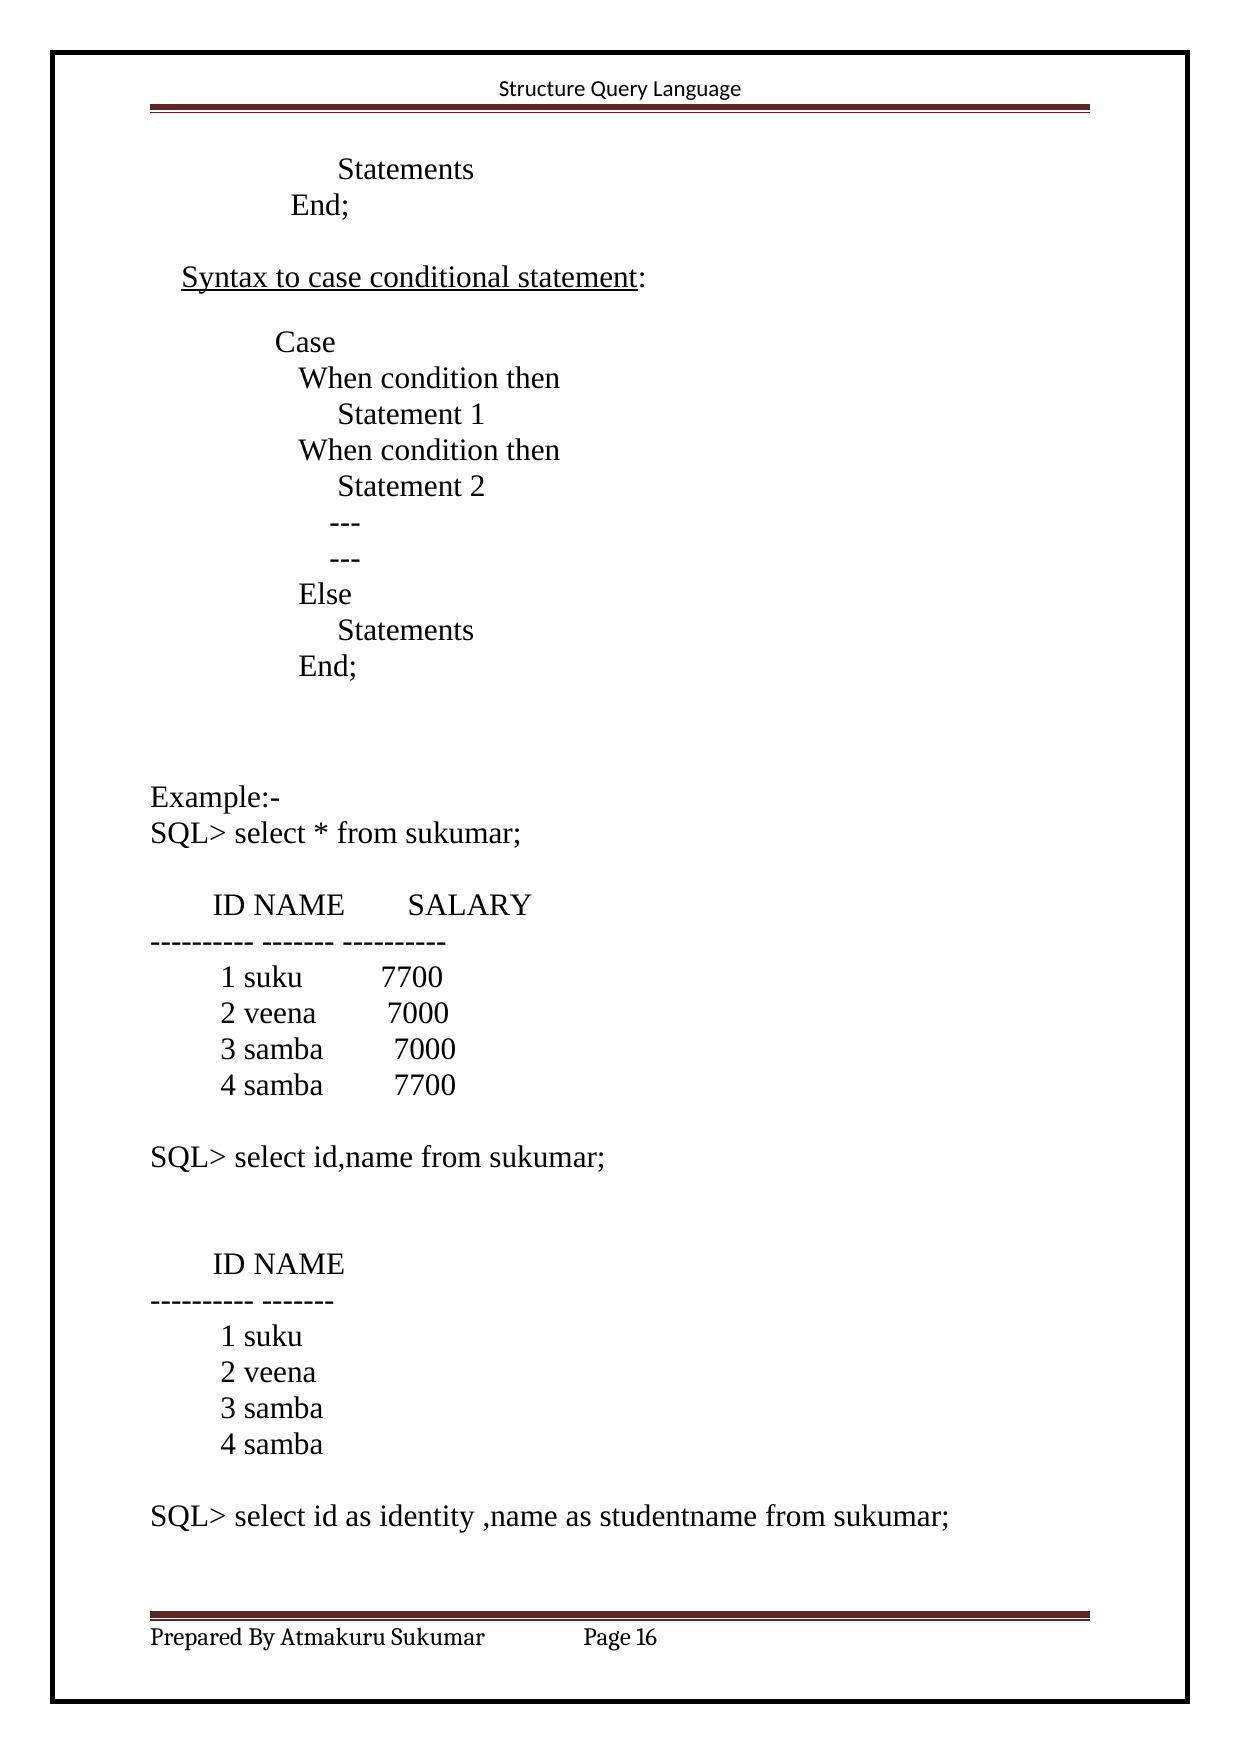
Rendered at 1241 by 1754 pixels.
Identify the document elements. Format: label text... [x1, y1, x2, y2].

text Statement 1 [150, 395, 1090, 431]
text ---------- ------- ---------- [150, 922, 1090, 958]
text Statements [150, 611, 1090, 647]
text Example:- [150, 778, 1090, 814]
text 4 samba 7700 [150, 1066, 1090, 1102]
text 3 samba [150, 1389, 1090, 1425]
text End; [150, 647, 1090, 683]
text 1 suku [150, 1317, 1090, 1353]
text Case [150, 323, 1090, 359]
text ID NAME [150, 1246, 1090, 1282]
text 1 suku 7700 [150, 958, 1090, 994]
text --- [150, 539, 1090, 575]
text SQL> select id,name from sukumar; [150, 1138, 1090, 1174]
text Statements [150, 150, 1090, 186]
text 3 samba 7000 [150, 1030, 1090, 1066]
text 4 samba [150, 1425, 1090, 1461]
text SQL> select * from sukumar; [150, 814, 1090, 850]
text When condition then [150, 359, 1090, 395]
text Else [150, 575, 1090, 611]
text Syntax to case conditional statement: [150, 258, 1090, 294]
text End; [150, 186, 1090, 222]
text ID NAME SALARY [150, 886, 1090, 922]
text SQL> select id as identity ,name as studentname from sukumar; [150, 1497, 1090, 1533]
text --- [150, 503, 1090, 539]
text 2 veena 7000 [150, 994, 1090, 1030]
text 2 veena [150, 1353, 1090, 1389]
text ---------- ------- [150, 1282, 1090, 1317]
text When condition then [150, 431, 1090, 467]
text Statement 2 [150, 467, 1090, 503]
